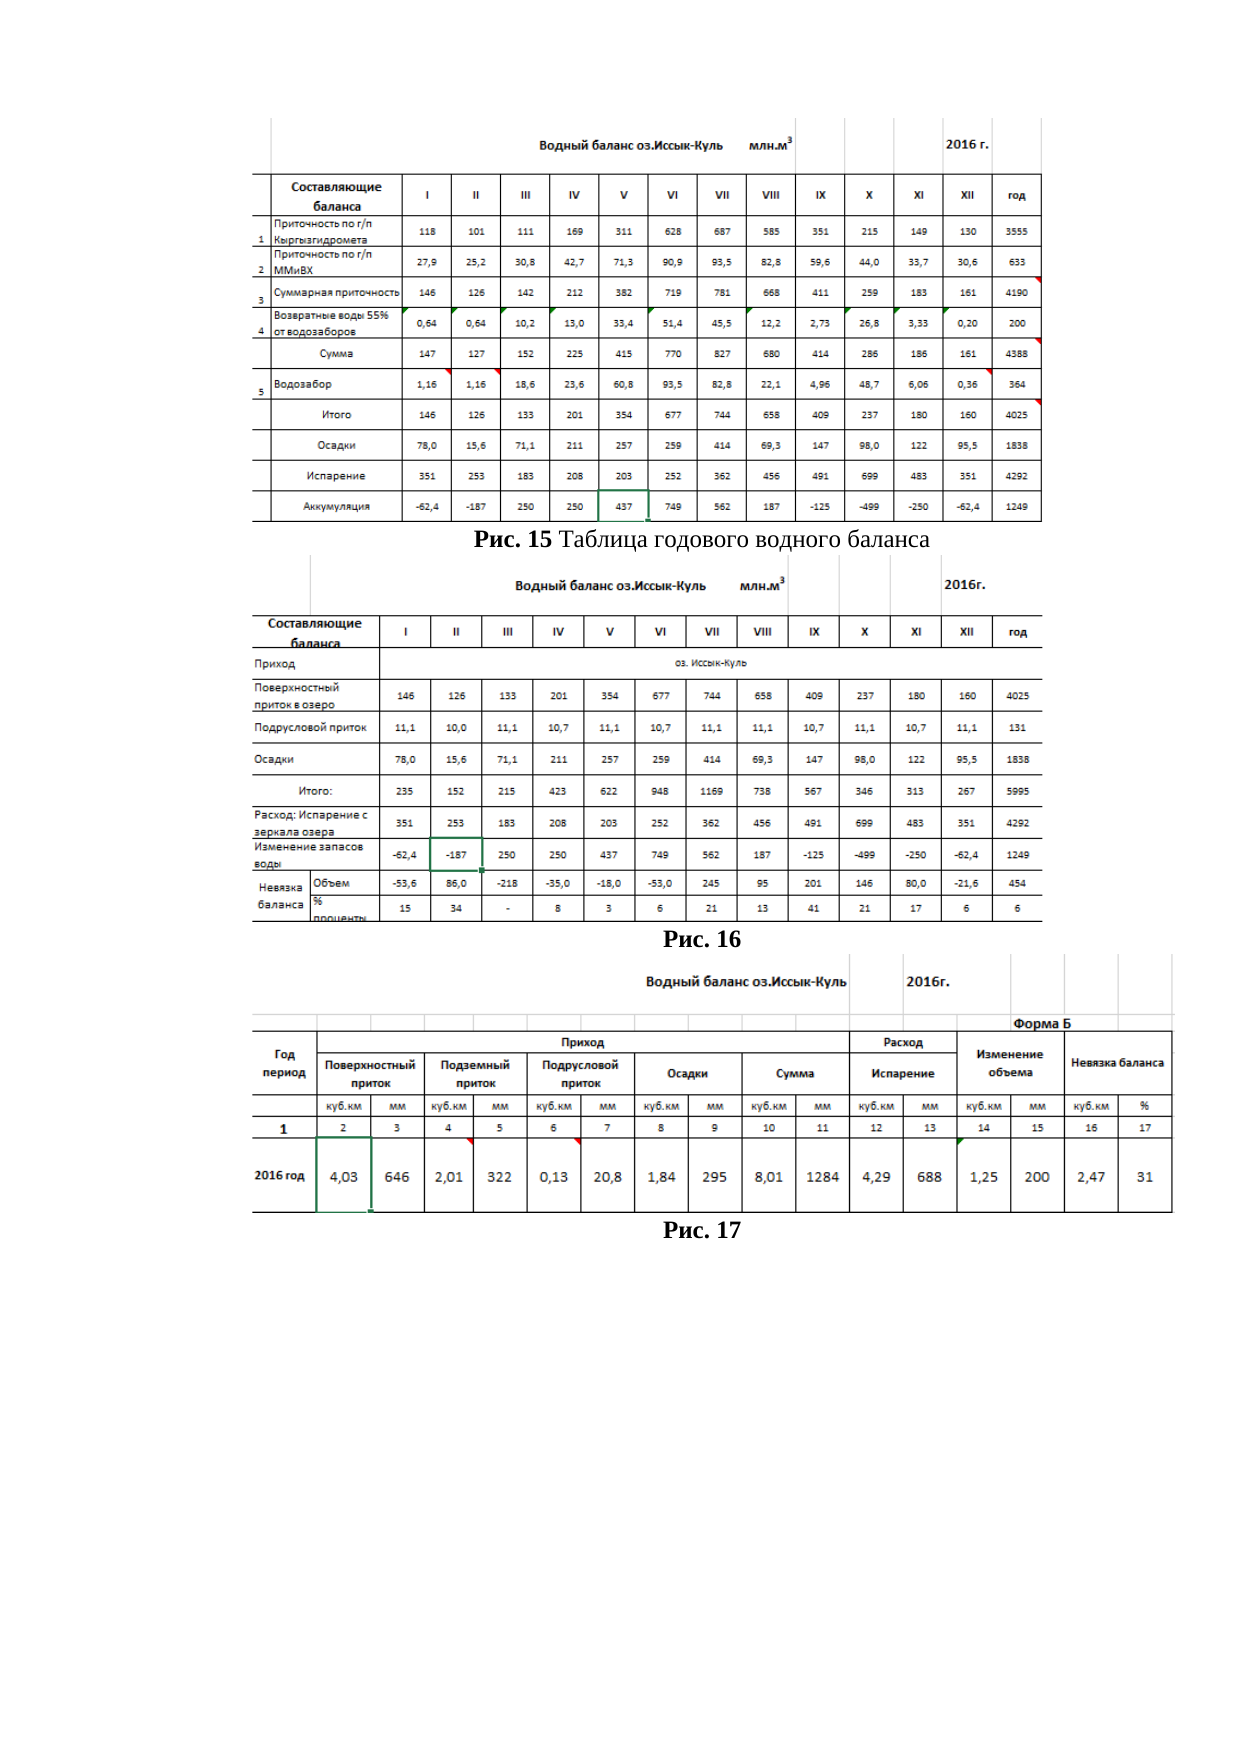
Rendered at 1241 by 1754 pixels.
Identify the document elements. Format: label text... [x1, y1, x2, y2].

list Рис. 15 Таблица годового водного баланса [252, 524, 1152, 553]
list Рис. 16 [252, 924, 1152, 952]
picture [252, 555, 1043, 922]
list Рис. 17 [252, 1215, 1152, 1243]
picture [252, 118, 1043, 522]
picture [252, 954, 1175, 1213]
